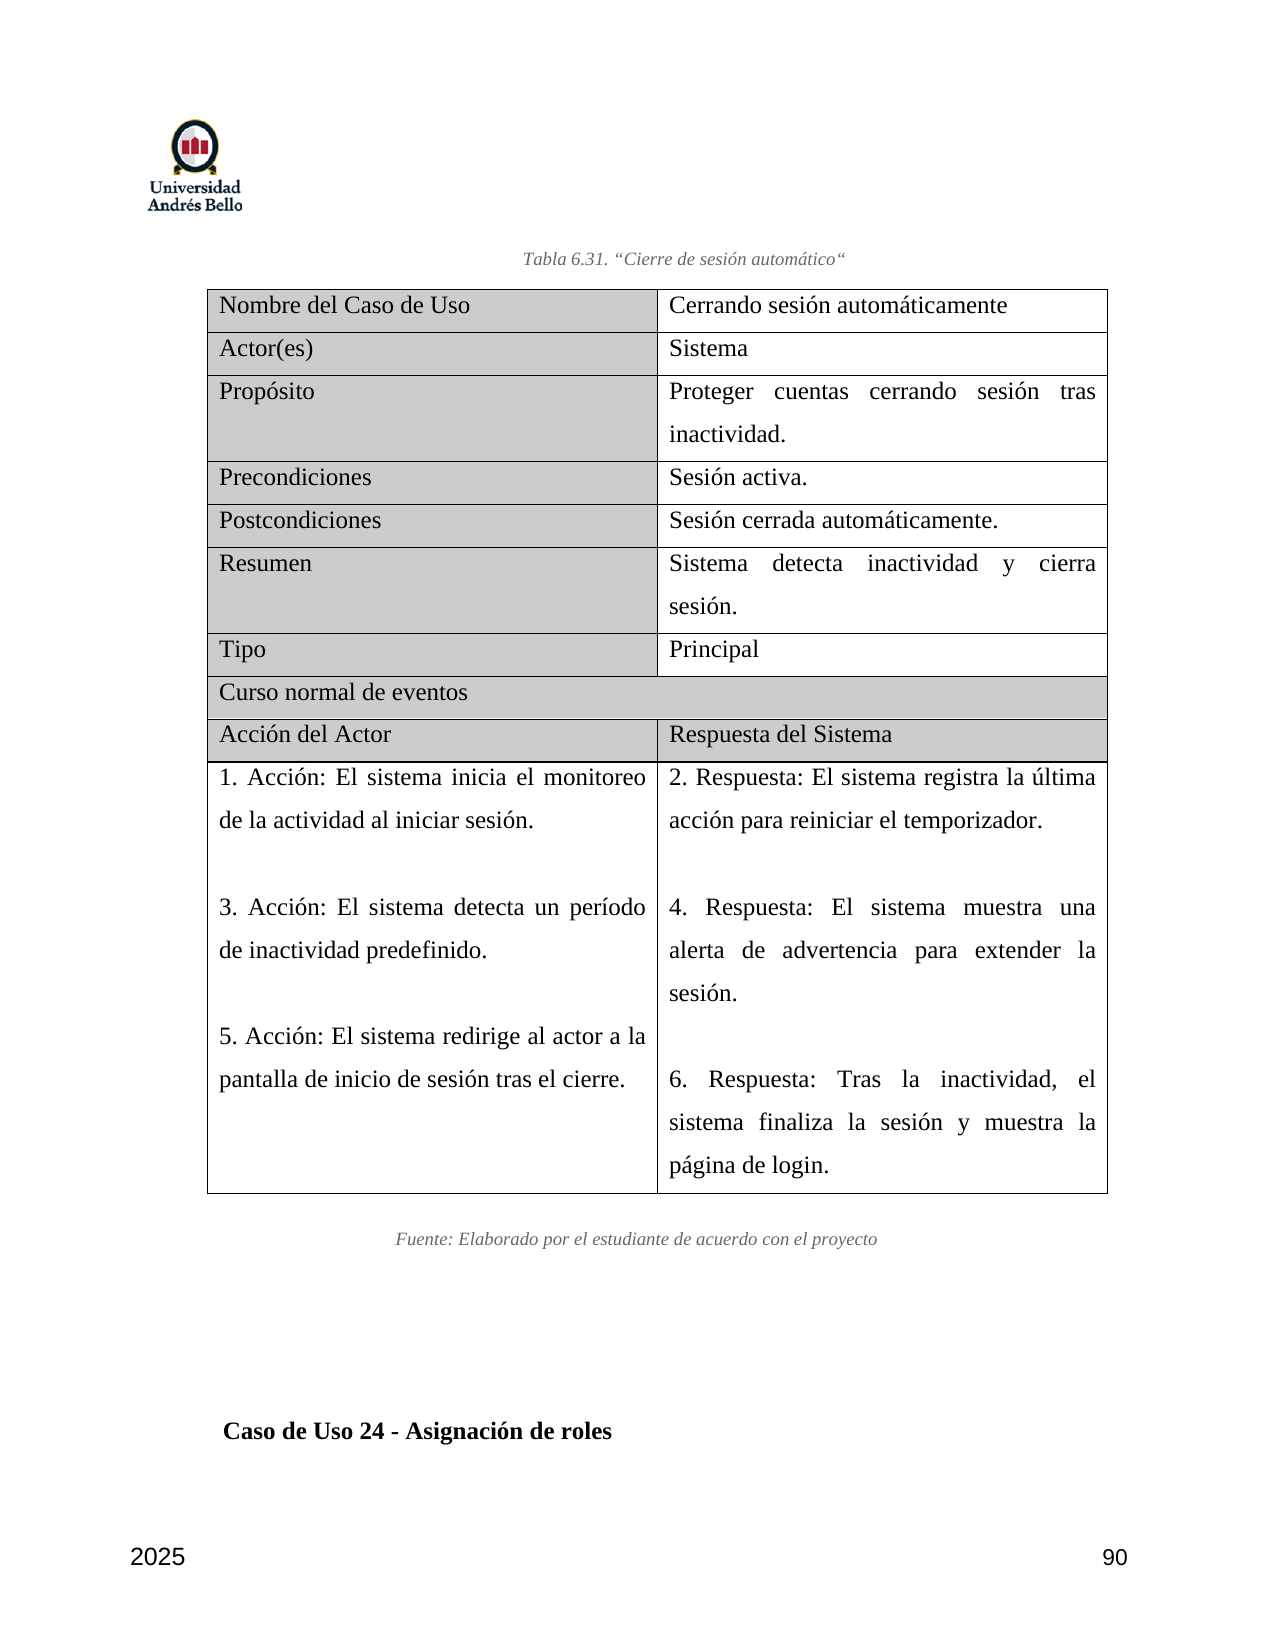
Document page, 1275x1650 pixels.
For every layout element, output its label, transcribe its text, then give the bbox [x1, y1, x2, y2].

table_cell Respuesta del Sistema [658, 720, 1107, 761]
table_cell Sesión activa. [658, 462, 1107, 504]
table_cell Propósito [208, 376, 657, 461]
table_cell Curso normal de eventos [208, 677, 1107, 718]
table_cell Sistema [658, 333, 1107, 375]
subtitle Tabla 6.31. “Cierre de sesión automático“ [448, 248, 1127, 270]
table_header Cerrando sesión automáticamente [658, 290, 1107, 332]
table_cell Precondiciones [208, 462, 657, 504]
table_cell 1. Acción: El sistema inicia el monitoreo de la actividad al iniciar sesión. 3. Acción: El sistema detecta un período de inactividad predefinido. 5. Acción: El sistema redirige al actor a la pantalla de inicio de sesión tras el cierre. [208, 763, 657, 1192]
table_header Nombre del Caso de Uso [208, 290, 657, 332]
table_cell Resumen [208, 548, 657, 633]
table_cell 2. Respuesta: El sistema registra la última acción para reiniciar el temporizador. 4. Respuesta: El sistema muestra una alerta de advertencia para extender la sesión. 6. Respuesta: Tras la inactividad, el sistema finaliza la sesión y muestra la página de login. [658, 763, 1107, 1192]
table_cell Tipo [208, 634, 657, 676]
table_cell Actor(es) [208, 333, 657, 375]
table_cell Proteger cuentas cerrando sesión tras inactividad. [658, 376, 1107, 461]
table_cell Sesión cerrada automáticamente. [658, 505, 1107, 547]
table_cell Postcondiciones [208, 505, 657, 547]
picture [147, 118, 243, 212]
text Caso de Uso 24 - Asignación de roles [148, 1416, 1127, 1445]
table_cell Principal [658, 634, 1107, 676]
table_cell Sistema detecta inactividad y cierra sesión. [658, 548, 1107, 633]
table_cell Acción del Actor [208, 720, 657, 761]
text Fuente: Elaborado por el estudiante de acuerdo con el proyecto [148, 348, 1127, 1249]
